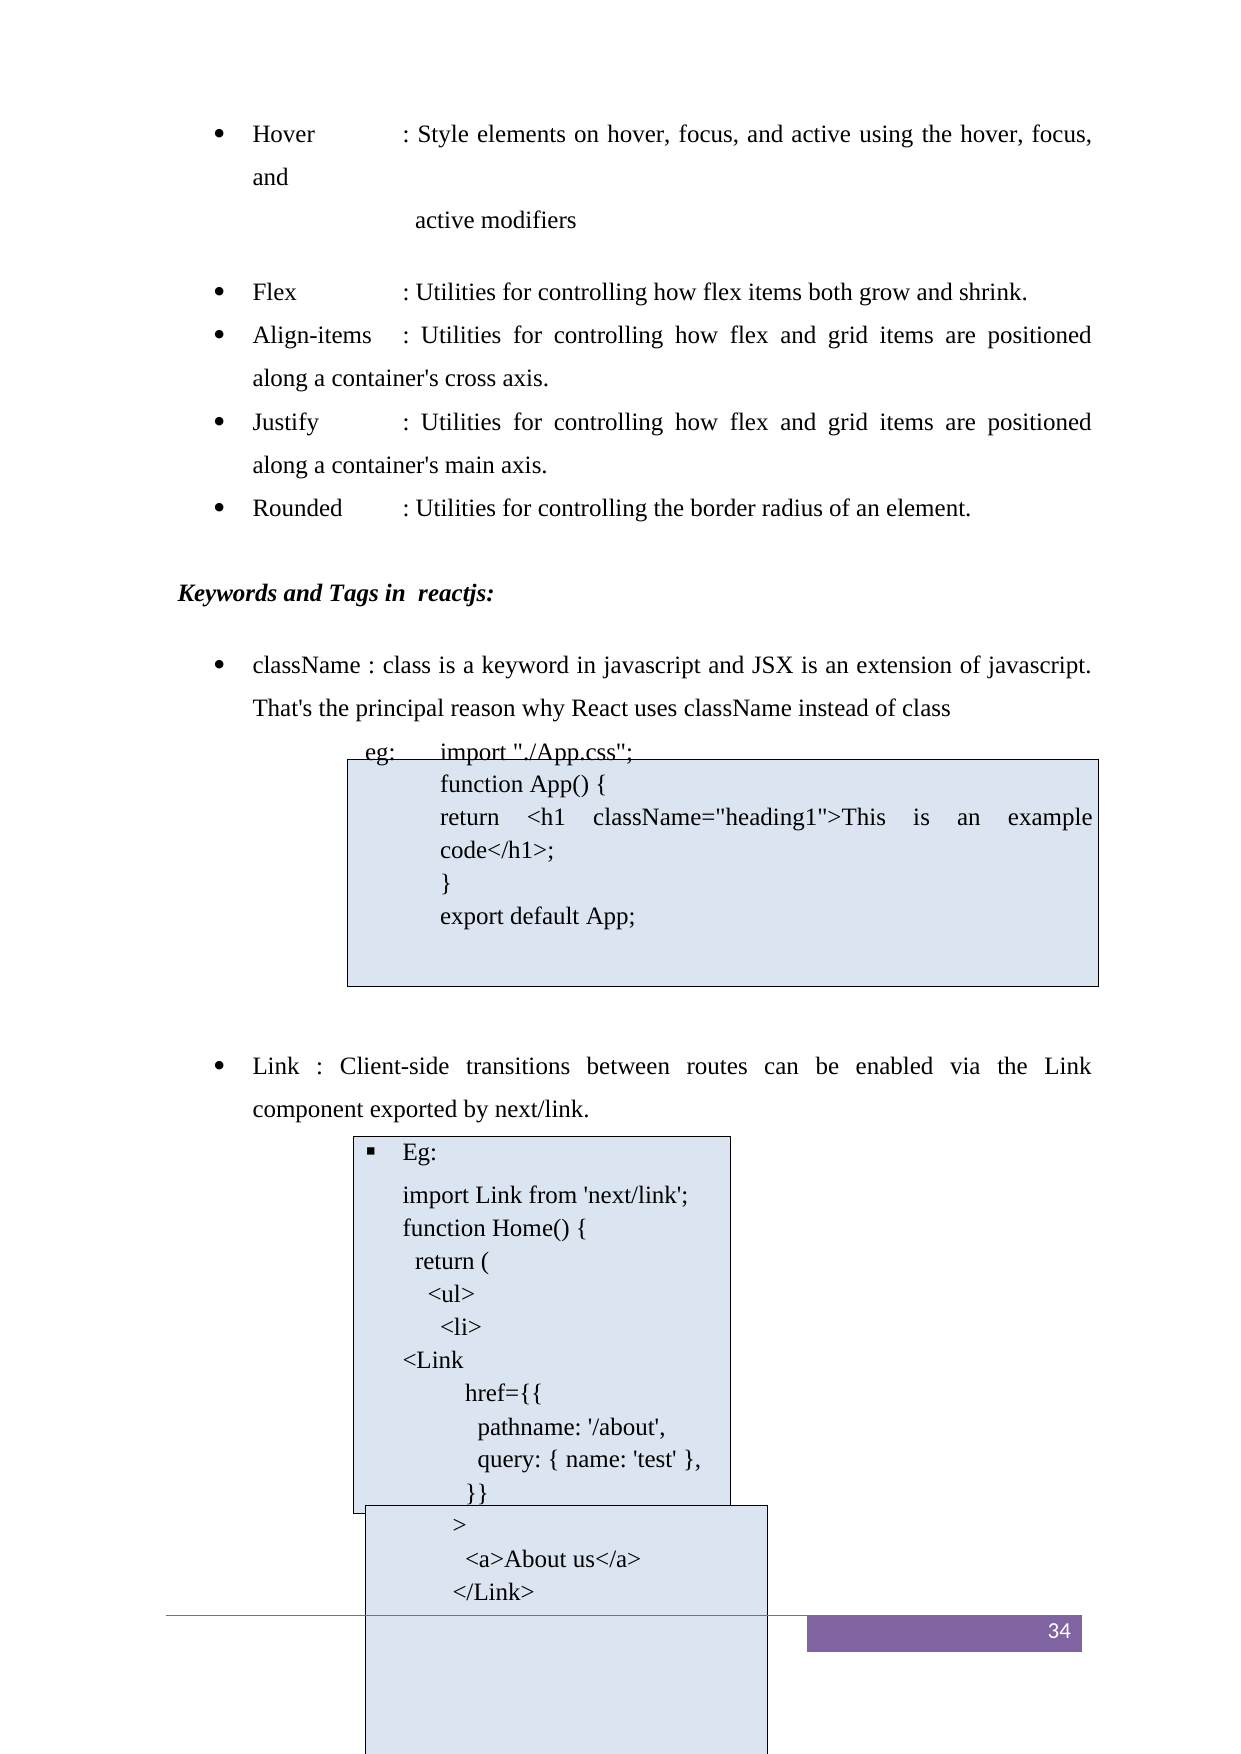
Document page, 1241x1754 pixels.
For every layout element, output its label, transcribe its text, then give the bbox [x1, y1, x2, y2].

text active modifiers [252, 205, 1093, 234]
list <a>About us</a> [402, 1544, 1093, 1572]
list import Link from 'next/link'; [402, 1180, 1093, 1209]
list <ul> [402, 1279, 1093, 1308]
list Justify : Utilities for controlling how flex and grid items are positioned along a container's main axis. [215, 407, 1093, 478]
list <li> [402, 1312, 1093, 1341]
text eg: import "./App.css"; [365, 737, 1093, 765]
text export default App; [440, 901, 1093, 963]
text Keywords and Tags in reactjs: [177, 578, 1093, 607]
list Rounded : Utilities for controlling the border radius of an element. [215, 493, 1093, 522]
list className : class is a keyword in javascript and JSX is an extension of javascript. That's the principal reason why React uses className instead of class [215, 650, 1093, 722]
text return <h1 className="heading1">This is an example code</h1>; [440, 802, 1093, 864]
list pathname: '/about', [402, 1412, 1093, 1440]
list }} [402, 1478, 1093, 1506]
text function App() { [440, 769, 1093, 798]
list Flex : Utilities for controlling how flex items both grow and shrink. [215, 277, 1093, 306]
list function Home() { [402, 1213, 1093, 1242]
list href={{ [402, 1378, 1093, 1407]
list Eg: [365, 1137, 1093, 1166]
list query: { name: 'test' }, [402, 1444, 1093, 1473]
list Hover : Style elements on hover, focus, and active using the hover, focus, and [215, 119, 1093, 191]
text } [440, 868, 1093, 897]
list </Link> [402, 1577, 1093, 1605]
list Link : Client-side transitions between routes can be enabled via the Link component exported by next/link. [215, 1051, 1093, 1123]
list Align-items : Utilities for controlling how flex and grid items are positioned along a container's cross axis. [215, 320, 1093, 392]
list > [402, 1511, 1093, 1539]
list <Link [402, 1346, 1093, 1374]
list return ( [402, 1246, 1093, 1275]
